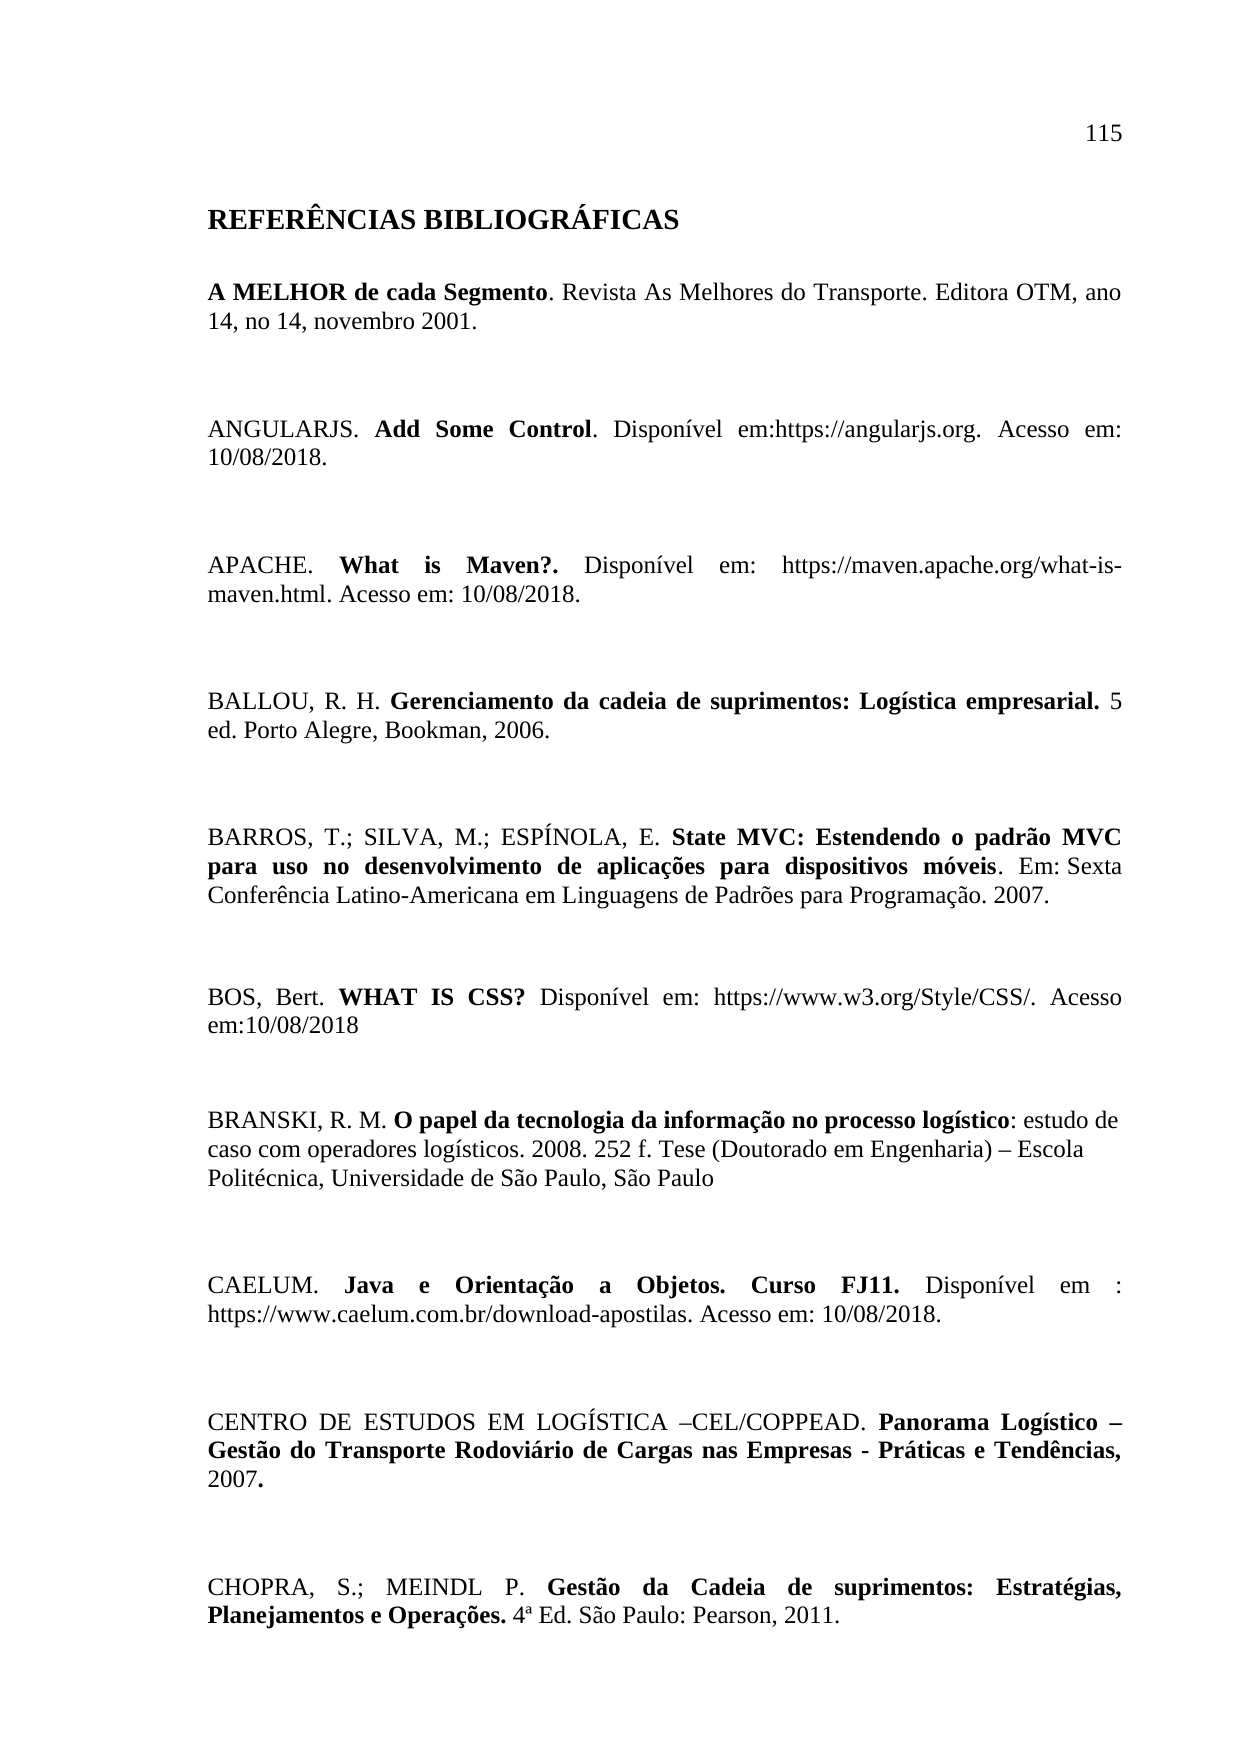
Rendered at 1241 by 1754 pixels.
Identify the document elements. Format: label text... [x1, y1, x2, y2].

subtitle REFERÊNCIAS BIBLIOGRÁFICAS [207, 202, 1122, 236]
text ANGULARJS. Add Some Control. Disponível em:https://angularjs.org. Acesso em: 10/08/2018. [207, 414, 1122, 471]
text BOS, Bert. WHAT IS CSS? Disponível em: https://www.w3.org/Style/CSS/. Acesso em:10/08/2018 [207, 982, 1122, 1039]
text APACHE. What is Maven?. Disponível em: https://maven.apache.org/what-is-maven.html. Acesso em: 10/08/2018. [207, 550, 1122, 607]
text BALLOU, R. H. Gerenciamento da cadeia de suprimentos: Logística empresarial. 5 ed. Porto Alegre, Bookman, 2006. [207, 686, 1122, 744]
text CENTRO DE ESTUDOS EM LOGÍSTICA –CEL/COPPEAD. Panorama Logístico – Gestão do Transporte Rodoviário de Cargas nas Empresas - Práticas e Tendências, 2007. [207, 1407, 1122, 1493]
text CAELUM. Java e Orientação a Objetos. Curso FJ11. Disponível em : https://www.caelum.com.br/download-apostilas. Acesso em: 10/08/2018. [207, 1270, 1122, 1328]
text A MELHOR de cada Segmento. Revista As Melhores do Transporte. Editora OTM, ano 14, no 14, novembro 2001. [207, 277, 1122, 335]
text CHOPRA, S.; MEINDL P. Gestão da Cadeia de suprimentos: Estratégias, Planejamentos e Operações. 4ª Ed. São Paulo: Pearson, 2011. [207, 1572, 1122, 1629]
text BARROS, T.; SILVA, M.; ESPÍNOLA, E. State MVC: Estendendo o padrão MVC para uso no desenvolvimento de aplicações para dispositivos móveis. Em: Sexta Conferência Latino-Americana em Linguagens de Padrões para Programação. 2007. [207, 822, 1122, 909]
text BRANSKI, R. M. O papel da tecnologia da informação no processo logístico: estudo de caso com operadores logísticos. 2008. 252 f. Tese (Doutorado em Engenharia) – Escola Politécnica, Universidade de São Paulo, São Paulo [207, 1105, 1122, 1192]
